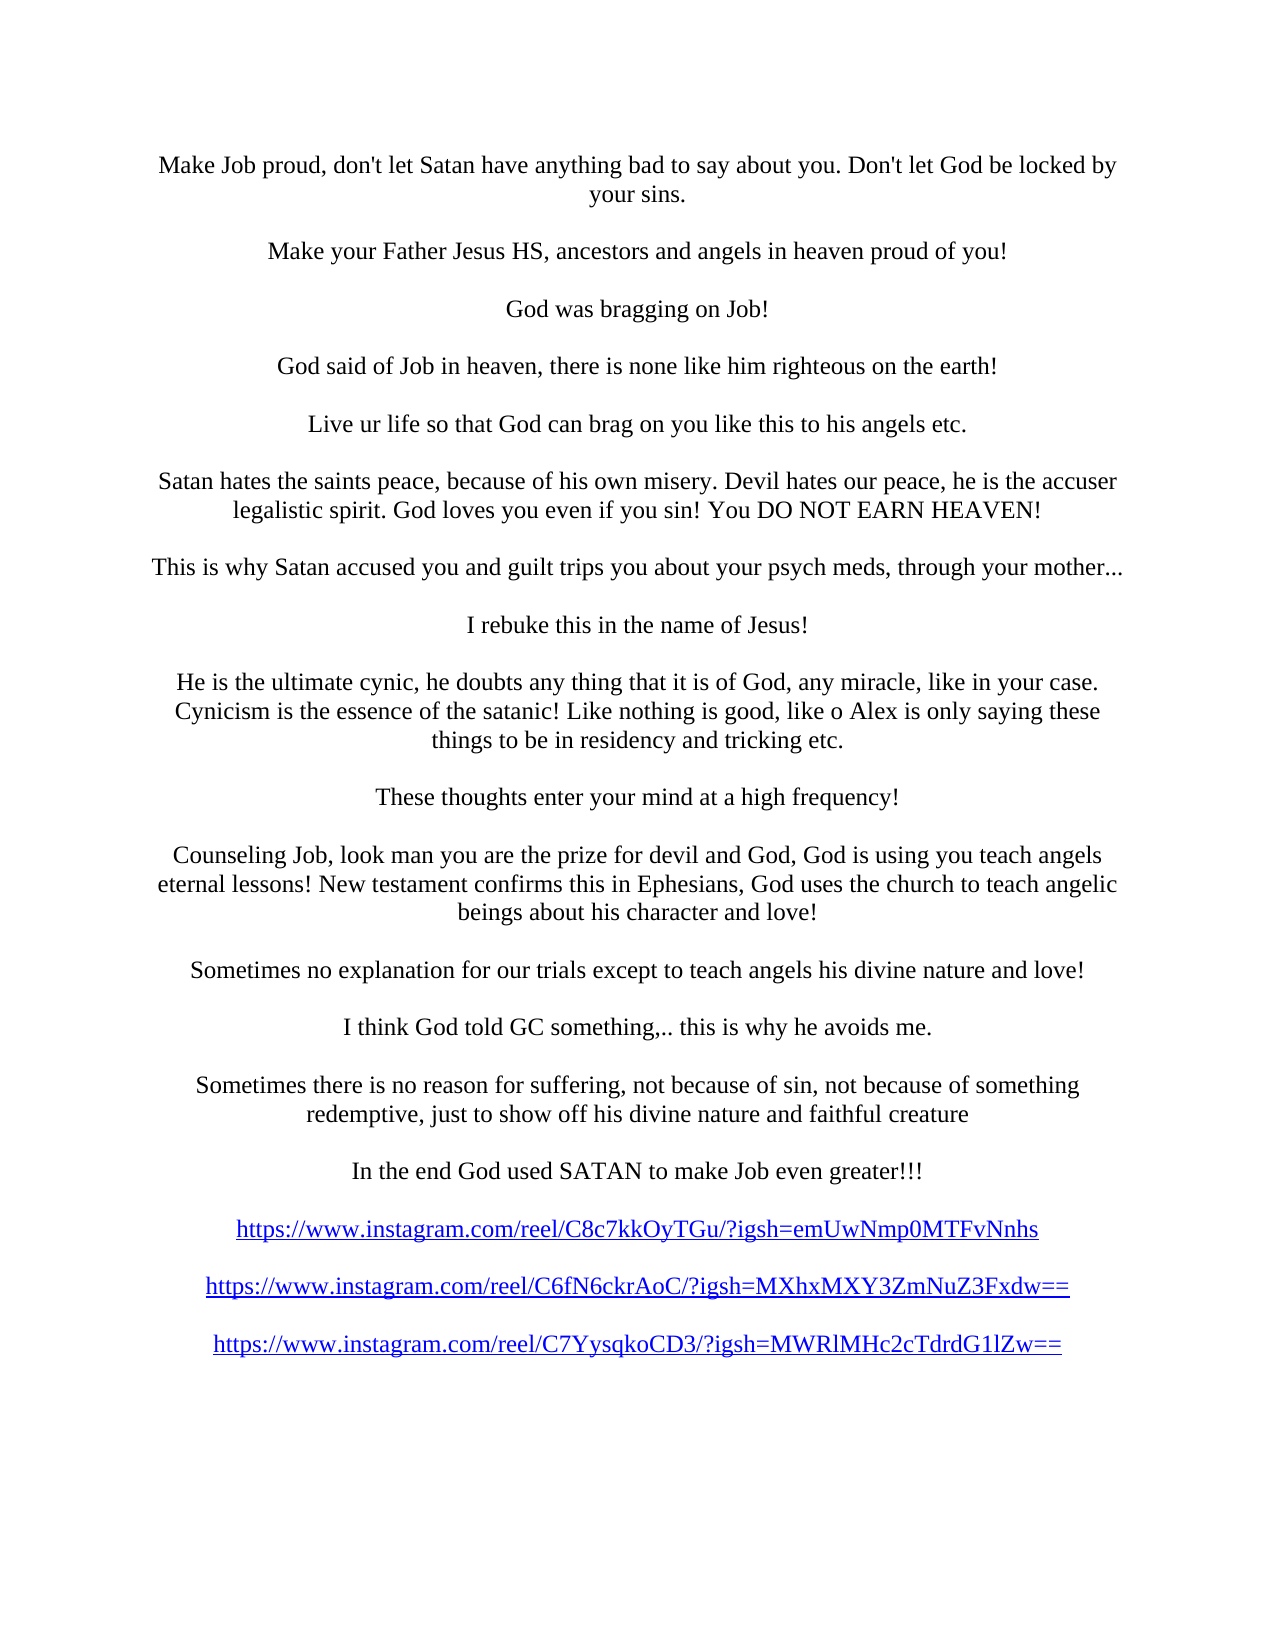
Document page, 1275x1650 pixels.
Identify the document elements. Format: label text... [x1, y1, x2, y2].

text I think God told GC something,.. this is why he avoids me. [150, 1012, 1125, 1041]
text Make your Father Jesus HS, ancestors and angels in heaven proud of you! [150, 236, 1125, 265]
text I rebuke this in the name of Jesus! [150, 610, 1125, 639]
text God said of Job in heaven, there is none like him righteous on the earth! [150, 351, 1125, 380]
text Live ur life so that God can brag on you like this to his angels etc. [150, 409, 1125, 437]
text Sometimes no explanation for our trials except to teach angels his divine nature and love! [150, 955, 1125, 984]
text In the end God used SATAN to make Job even greater!!! [150, 1156, 1125, 1185]
text https://www.instagram.com/reel/C7YysqkoCD3/?igsh=MWRlMHc2cTdrdG1lZw== [150, 1329, 1125, 1357]
text God was bragging on Job! [150, 294, 1125, 322]
text https://www.instagram.com/reel/C8c7kkOyTGu/?igsh=emUwNmp0MTFvNnhs [150, 1214, 1125, 1242]
text These thoughts enter your mind at a high frequency! [150, 782, 1125, 811]
text This is why Satan accused you and guilt trips you about your psych meds, through your mother... [150, 552, 1125, 581]
text https://www.instagram.com/reel/C6fN6ckrAoC/?igsh=MXhxMXY3ZmNuZ3Fxdw== [150, 1271, 1125, 1300]
text Sometimes there is no reason for suffering, not because of sin, not because of something redemptive, just to show off his divine nature and faithful creature [150, 1070, 1125, 1127]
text Satan hates the saints peace, because of his own misery. Devil hates our peace, he is the accuser legalistic spirit. God loves you even if you sin! You DO NOT EARN HEAVEN! [150, 466, 1125, 524]
text He is the ultimate cynic, he doubts any thing that it is of God, any miracle, like in your case. Cynicism is the essence of the satanic! Like nothing is good, like o Alex is only saying these things to be in residency and tricking etc. [150, 667, 1125, 754]
text Counseling Job, look man you are the prize for devil and God, God is using you teach angels eternal lessons! New testament confirms this in Ephesians, God uses the church to teach angelic beings about his character and love! [150, 840, 1125, 926]
text Make Job proud, don't let Satan have anything bad to say about you. Don't let God be locked by your sins. [150, 150, 1125, 207]
